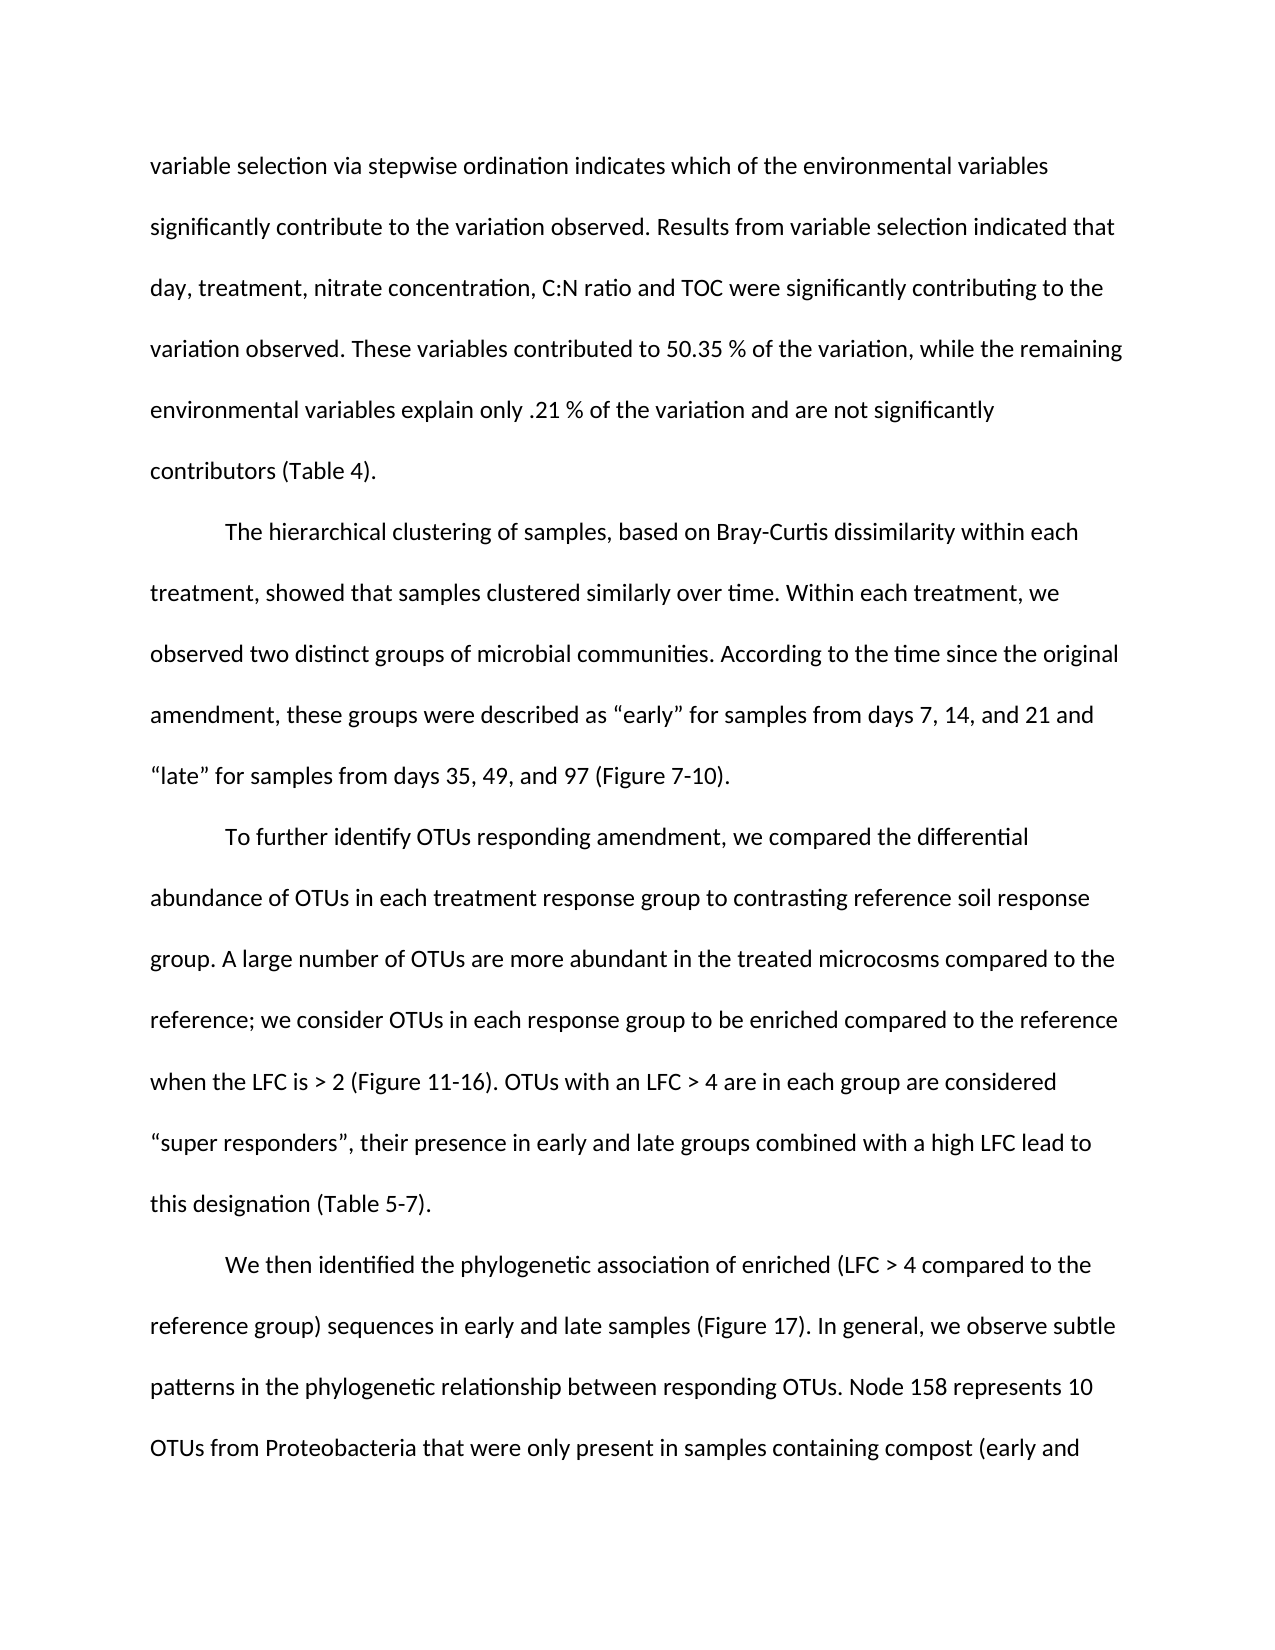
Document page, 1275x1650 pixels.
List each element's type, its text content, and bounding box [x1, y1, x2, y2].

text To further identify OTUs responding amendment, we compared the differential abundance of OTUs in each treatment response group to contrasting reference soil response group. A large number of OTUs are more abundant in the treated microcosms compared to the reference; we consider OTUs in each response group to be enriched compared to the reference when the LFC is > 2 (Figure 11-16). OTUs with an LFC > 4 are in each group are considered “super responders”, their presence in early and late groups combined with a high LFC lead to this designation (Table 5-7). [150, 821, 1125, 1218]
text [150, 1249, 1125, 1462]
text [150, 150, 1125, 486]
text The hierarchical clustering of samples, based on Bray-Curtis dissimilarity within each treatment, showed that samples clustered similarly over time. Within each treatment, we observed two distinct groups of microbial communities. According to the time since the original amendment, these groups were described as “early” for samples from days 7, 14, and 21 and “late” for samples from days 35, 49, and 97 (Figure 7-10). [150, 516, 1125, 791]
